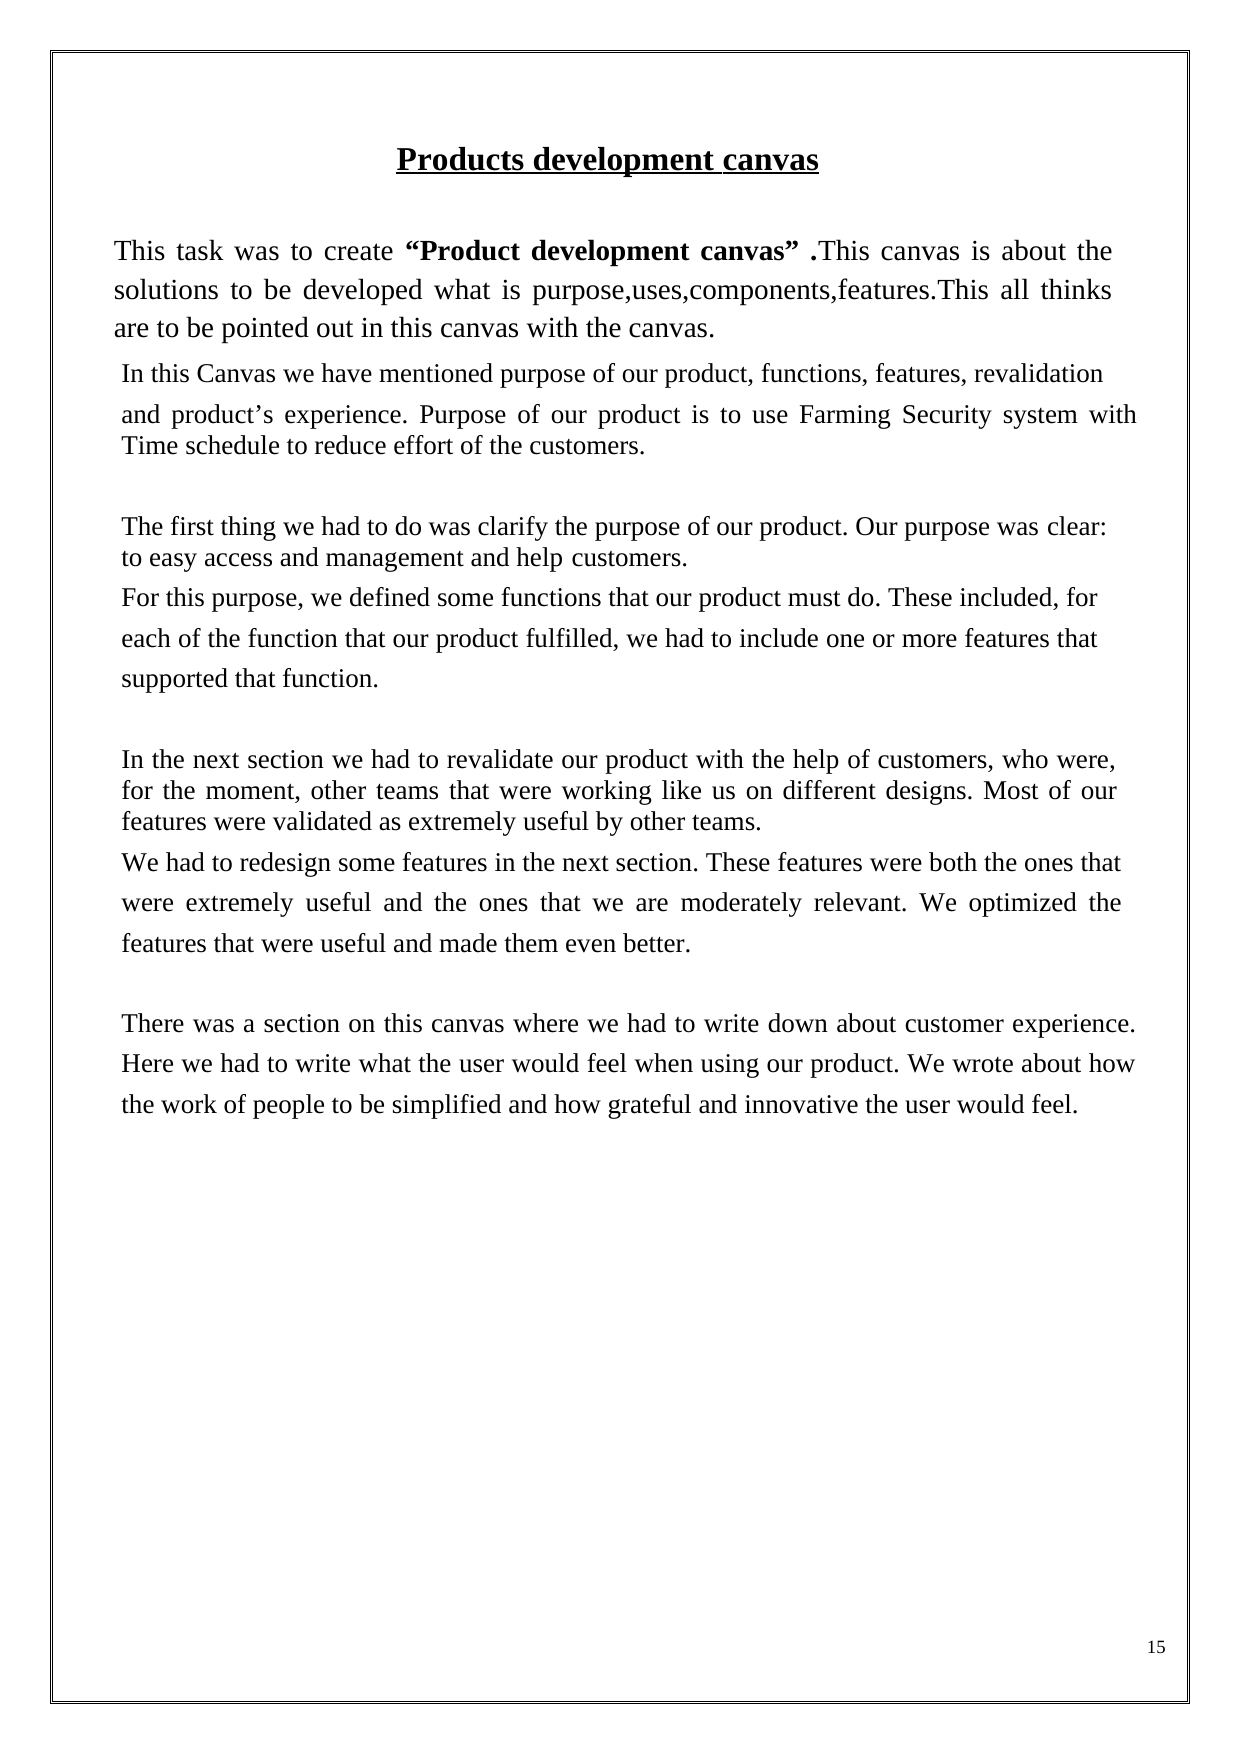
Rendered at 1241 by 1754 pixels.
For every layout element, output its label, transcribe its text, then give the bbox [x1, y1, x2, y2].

text This task was to create “Product development canvas” .This canvas is about the solutions to be developed what is purpose,uses,components,features.This all thinks are to be pointed out in this canvas with the canvas. [113, 233, 1113, 344]
text In this Canvas we have mentioned purpose of our product, functions, features, revalidation [111, 357, 1165, 388]
text We had to redesign some features in the next section. These features were both the ones that were extremely useful and the ones that we are moderately relevant. We optimized the features that were useful and made them even better. [121, 846, 1123, 958]
text The first thing we had to do was clarify the purpose of our product. Our purpose was clear: to easy access and management and help customers. [121, 510, 1107, 572]
text For this purpose, we defined some functions that our product must do. These included, for each of the function that our product fulfilled, we had to include one or more features that supported that function. [121, 581, 1099, 693]
text There was a section on this canvas where we had to write down about customer experience. Here we had to write what the user would feel when using our product. We wrote about how the work of people to be simplified and how grateful and innovative the user would feel. [121, 1007, 1138, 1119]
text and product’s experience. Purpose of our product is to use Farming Security system with Time schedule to reduce effort of the customers. [121, 398, 1138, 460]
text In the next section we had to revalidate our product with the help of customers, who were, for the moment, other teams that were working like us on different designs. Most of our features were validated as extremely useful by other teams. [121, 743, 1118, 837]
list Products development canvas [75, 139, 1140, 178]
